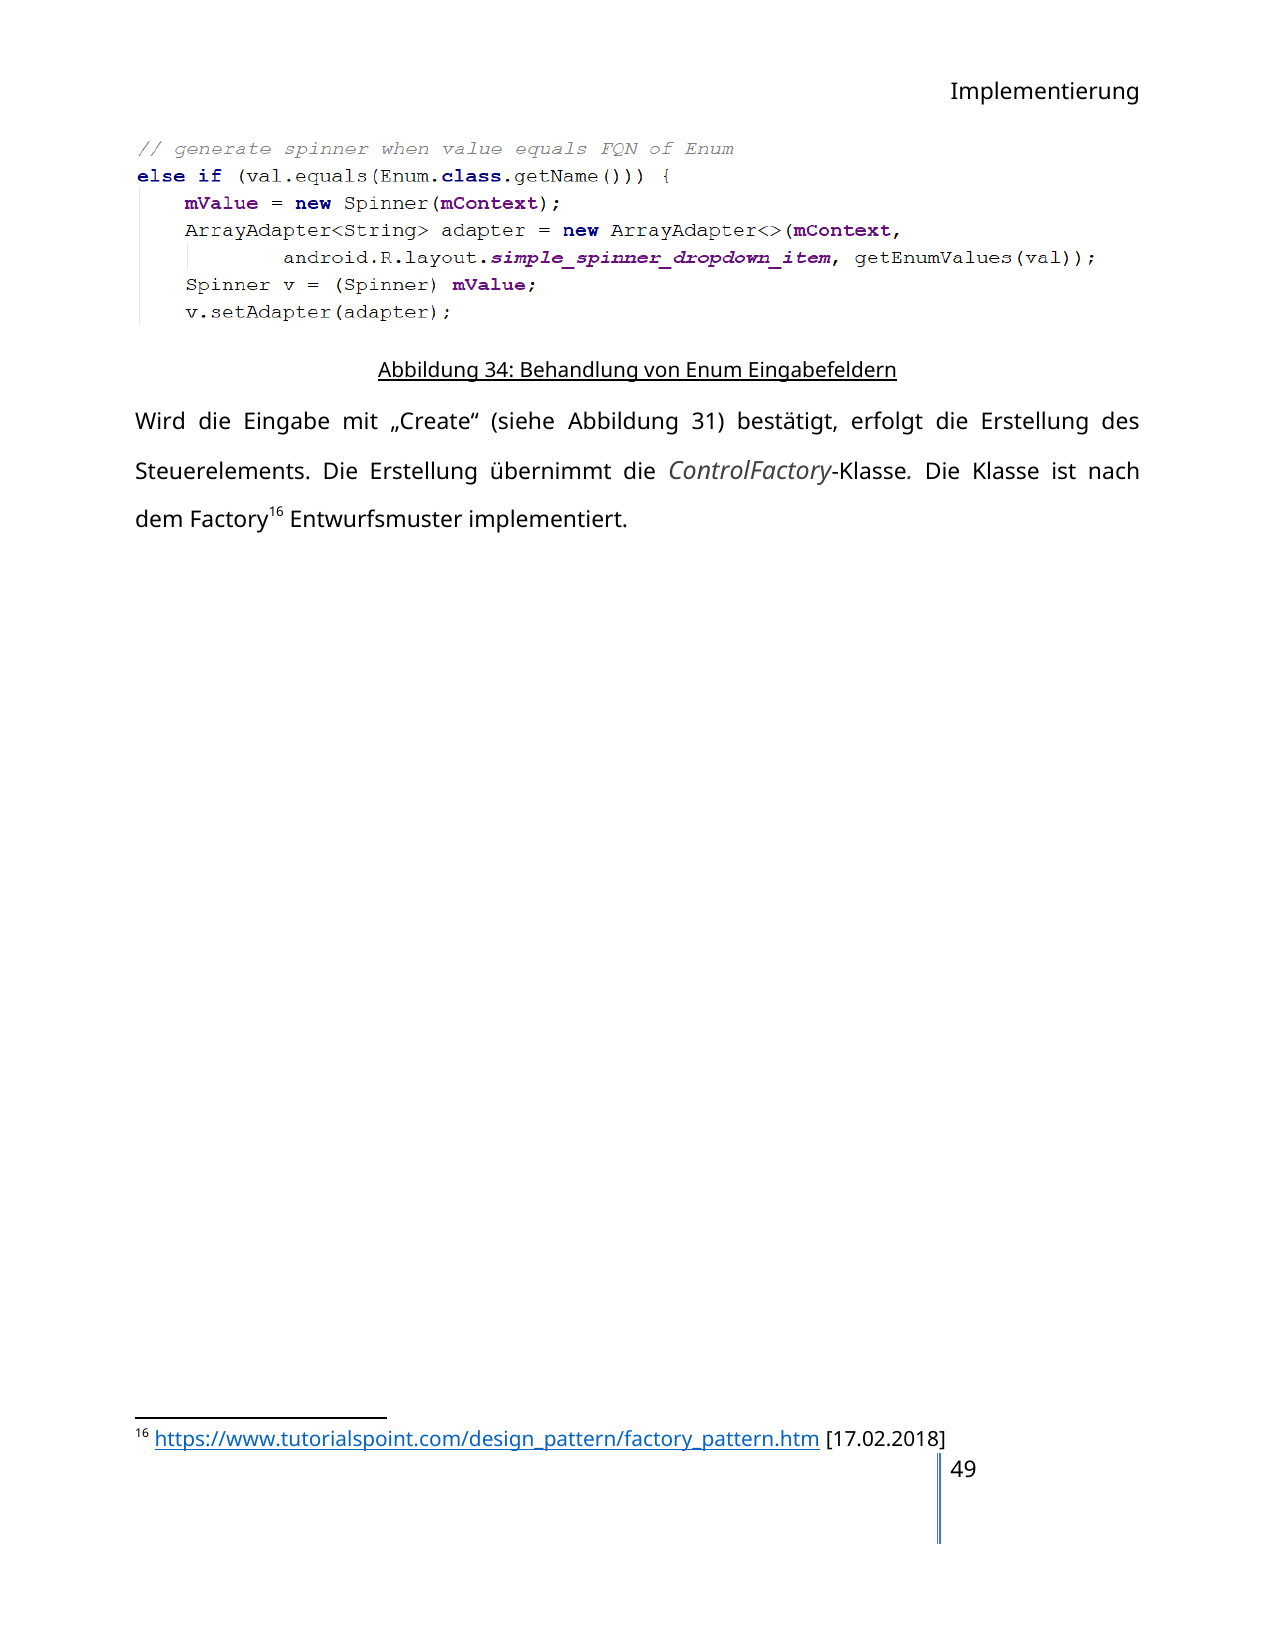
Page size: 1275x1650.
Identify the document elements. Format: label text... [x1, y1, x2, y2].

text Wird die Eingabe mit „Create“ (siehe Abbildung 31) bestätigt, erfolgt die Erstellung des Steuerelements. Die Erstellung übernimmt die ControlFactory-Klasse. Die Klasse ist nach dem Factory Entwurfsmuster implementiert. [135, 405, 1140, 534]
text Abbildung 34: Behandlung von Enum Eingabefeldern [135, 355, 1140, 384]
picture [134, 135, 1098, 324]
